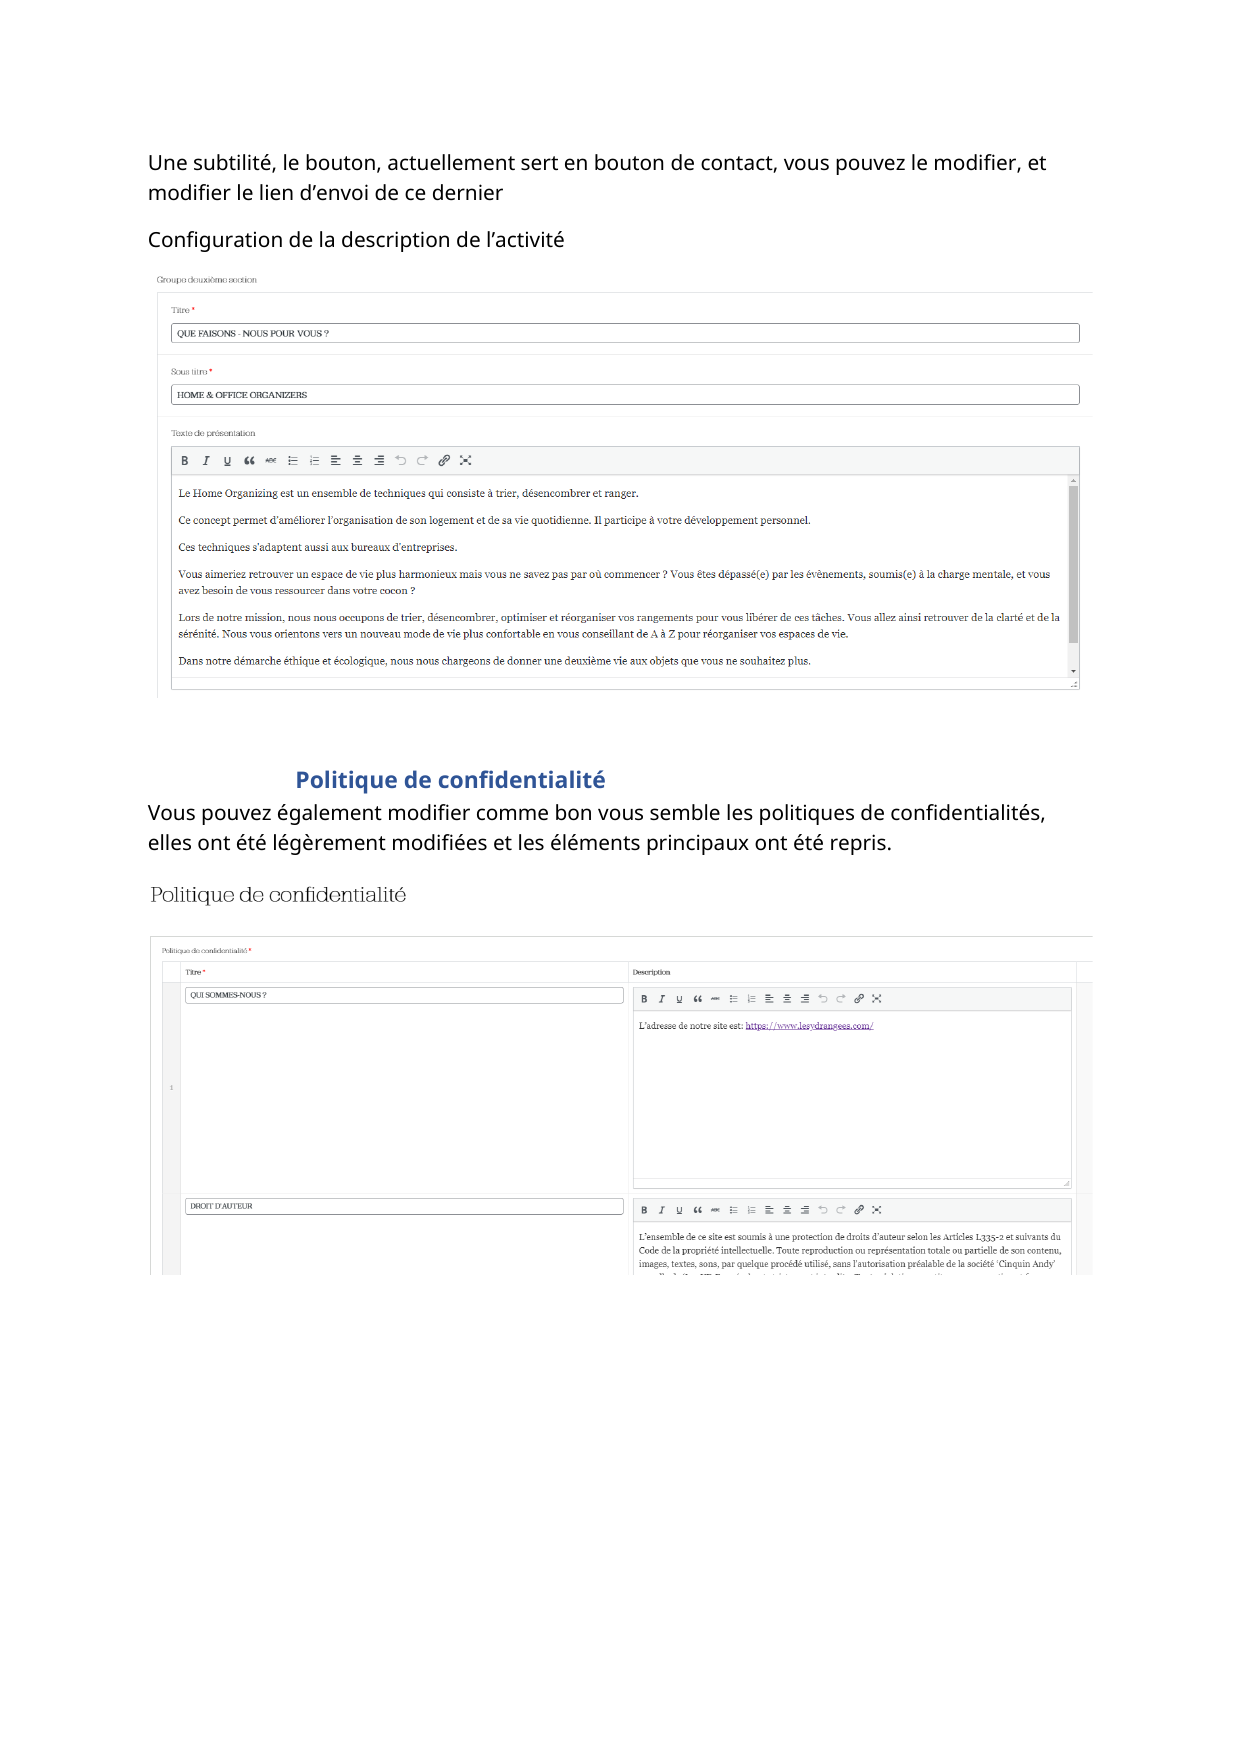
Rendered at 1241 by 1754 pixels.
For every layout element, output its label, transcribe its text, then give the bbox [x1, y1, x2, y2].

text Configuration de la description de l’activité [148, 226, 1093, 254]
picture [147, 875, 1093, 1275]
picture [147, 272, 1093, 698]
subtitle Politique de confidentialité [221, 764, 1093, 795]
text Vous pouvez également modifier comme bon vous semble les politiques de confidentialités, elles ont été légèrement modifiées et les éléments principaux ont été repris. [148, 798, 1093, 857]
text Une subtilité, le bouton, actuellement sert en bouton de contact, vous pouvez le modifier, et modifier le lien d’envoi de ce dernier [148, 148, 1093, 207]
